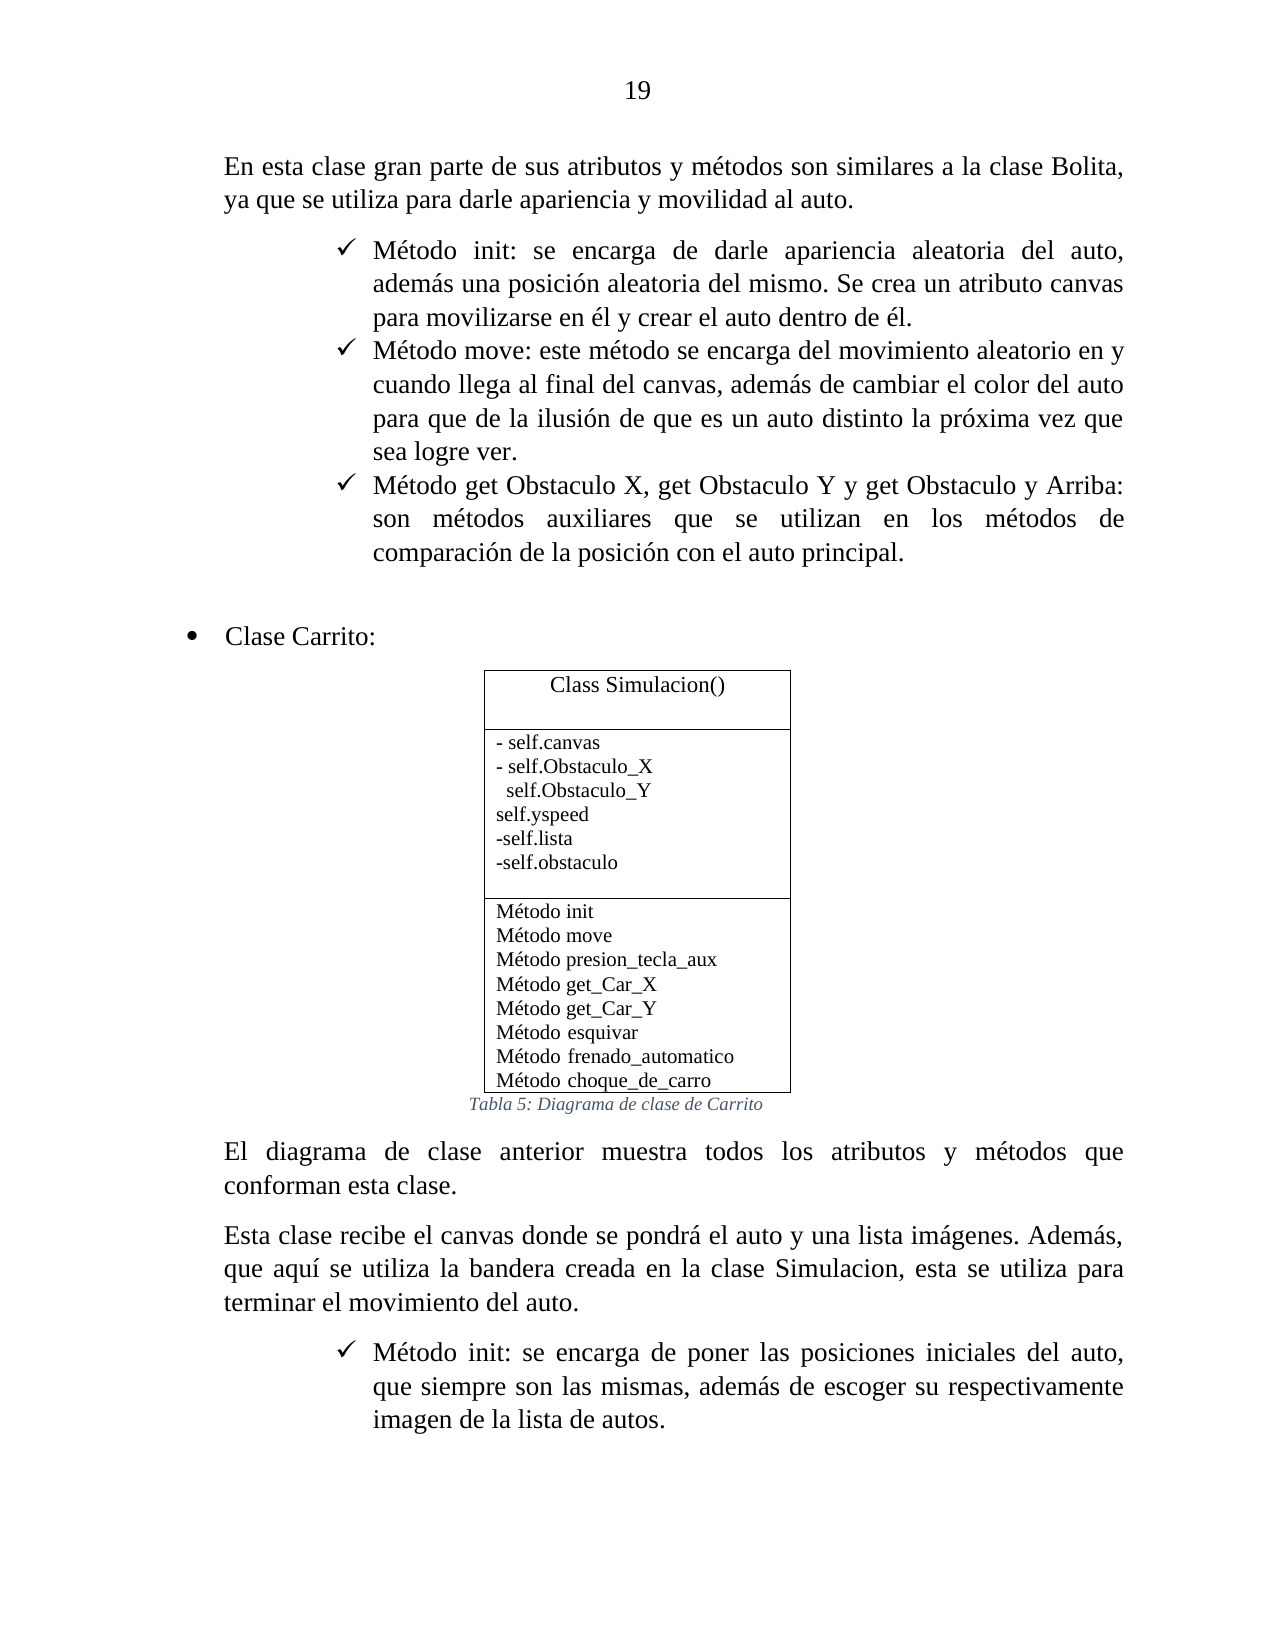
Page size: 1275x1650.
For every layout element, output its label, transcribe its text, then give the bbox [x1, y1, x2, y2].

list Método init: se encarga de darle apariencia aleatoria del auto, además una posición aleatoria del mismo. Se crea un atributo canvas para movilizarse en él y crear el auto dentro de él. [335, 234, 1125, 332]
text Esta clase recibe el canvas donde se pondrá el auto y una lista imágenes. Además, que aquí se utiliza la bandera creada en la clase Simulacion, esta se utiliza para terminar el movimiento del auto. [224, 1219, 1125, 1317]
subtitle Clase Carrito: [187, 620, 1125, 651]
text El diagrama de clase anterior muestra todos los atributos y métodos que conforman esta clase. [224, 1135, 1125, 1200]
list Método init: se encarga de poner las posiciones iniciales del auto, que siempre son las mismas, además de escoger su respectivamente imagen de la lista de autos. [335, 1336, 1125, 1434]
table_cell Método init Método move Método presion_tecla_aux Método get_Car_X Método get_Car_Y Método esquivar Método frenado_automatico Método choque_de_carro [485, 899, 790, 1092]
list Método get Obstaculo X, get Obstaculo Y y get Obstaculo y Arriba: son métodos auxiliares que se utilizan en los métodos de comparación de la posición con el auto principal. [335, 469, 1125, 567]
table_cell - self.canvas - self.Obstaculo_X self.Obstaculo_Y self.yspeed -self.lista -self.obstaculo [485, 730, 790, 898]
text En esta clase gran parte de sus atributos y métodos son similares a la clase Bolita, ya que se utiliza para darle apariencia y movilidad al auto. [224, 150, 1125, 215]
list Método move: este método se encarga del movimiento aleatorio en y cuando llega al final del canvas, además de cambiar el color del auto para que de la ilusión de que es un auto distinto la próxima vez que sea logre ver. [335, 334, 1125, 466]
table_header Class Simulacion() [485, 671, 790, 729]
